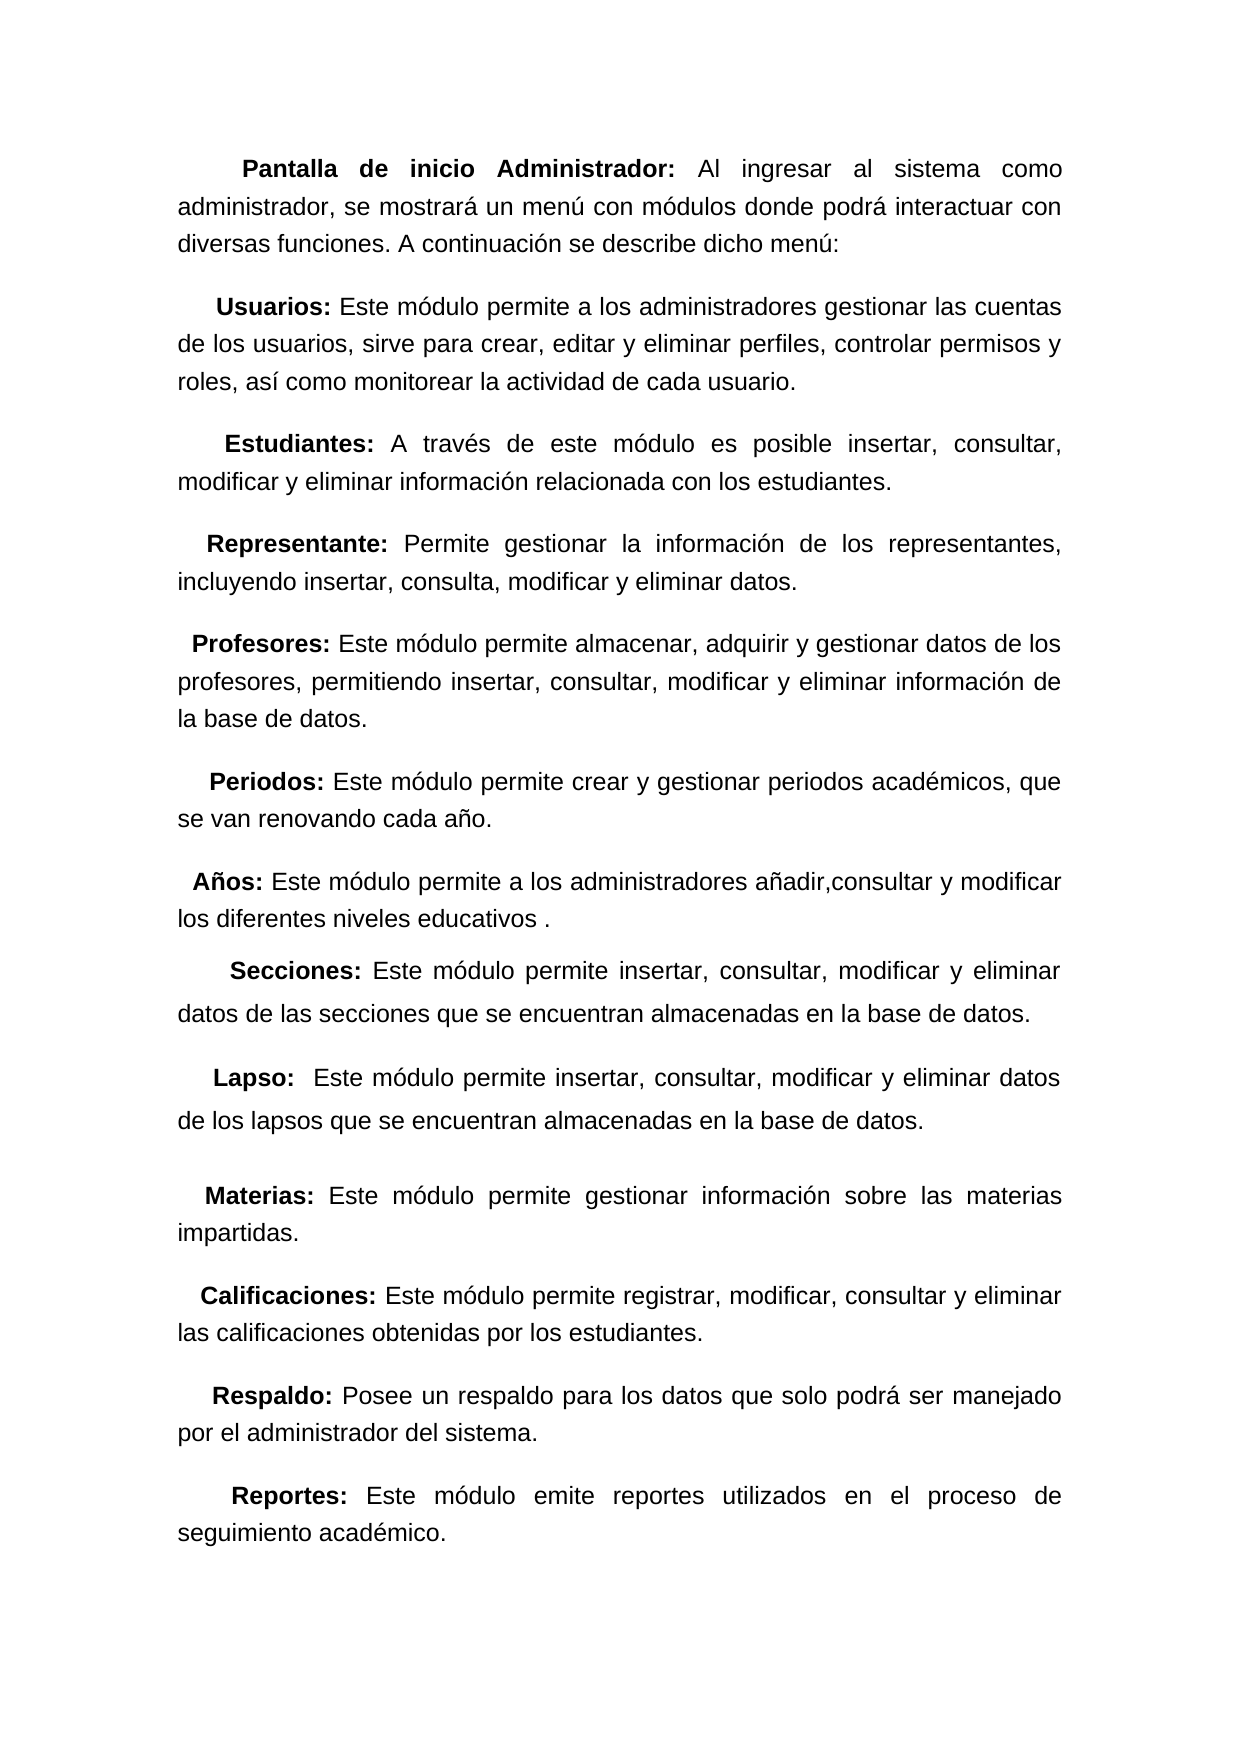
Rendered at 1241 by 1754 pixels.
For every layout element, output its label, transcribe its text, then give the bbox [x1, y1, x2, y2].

text Secciones: Este módulo permite insertar, consultar, modificar y eliminar datos de las secciones que se encuentran almacenadas en la base de datos. [177, 956, 1062, 1028]
text Pantalla de inicio Administrador: Al ingresar al sistema como administrador, se mostrará un menú con módulos donde podrá interactuar con diversas funciones. A continuación se describe dicho menú: [177, 148, 1063, 260]
text Estudiantes: A través de este módulo es posible insertar, consultar, modificar y eliminar información relacionada con los estudiantes. [177, 423, 1063, 498]
text Respaldo: Posee un respaldo para los datos que solo podrá ser manejado por el administrador del sistema. [177, 1374, 1063, 1449]
text Representante: Permite gestionar la información de los representantes, incluyendo insertar, consulta, modificar y eliminar datos. [177, 523, 1063, 598]
text Años: Este módulo permite a los administradores añadir,consultar y modificar los diferentes niveles educativos . [177, 860, 1063, 935]
text Calificaciones: Este módulo permite registrar, modificar, consultar y eliminar las calificaciones obtenidas por los estudiantes. [177, 1274, 1063, 1349]
text Materias: Este módulo permite gestionar información sobre las materias impartidas. [177, 1174, 1063, 1249]
text Periodos: Este módulo permite crear y gestionar periodos académicos, que se van renovando cada año. [177, 760, 1063, 835]
text Reportes: Este módulo emite reportes utilizados en el proceso de seguimiento académico. [177, 1474, 1063, 1549]
text Usuarios: Este módulo permite a los administradores gestionar las cuentas de los usuarios, sirve para crear, editar y eliminar perfiles, controlar permisos y roles, así como monitorear la actividad de cada usuario. [177, 285, 1063, 398]
text Lapso: Este módulo permite insertar, consultar, modificar y eliminar datos de los lapsos que se encuentran almacenadas en la base de datos. [177, 1063, 1062, 1135]
text Profesores: Este módulo permite almacenar, adquirir y gestionar datos de los profesores, permitiendo insertar, consultar, modificar y eliminar información de la base de datos. [177, 623, 1063, 735]
